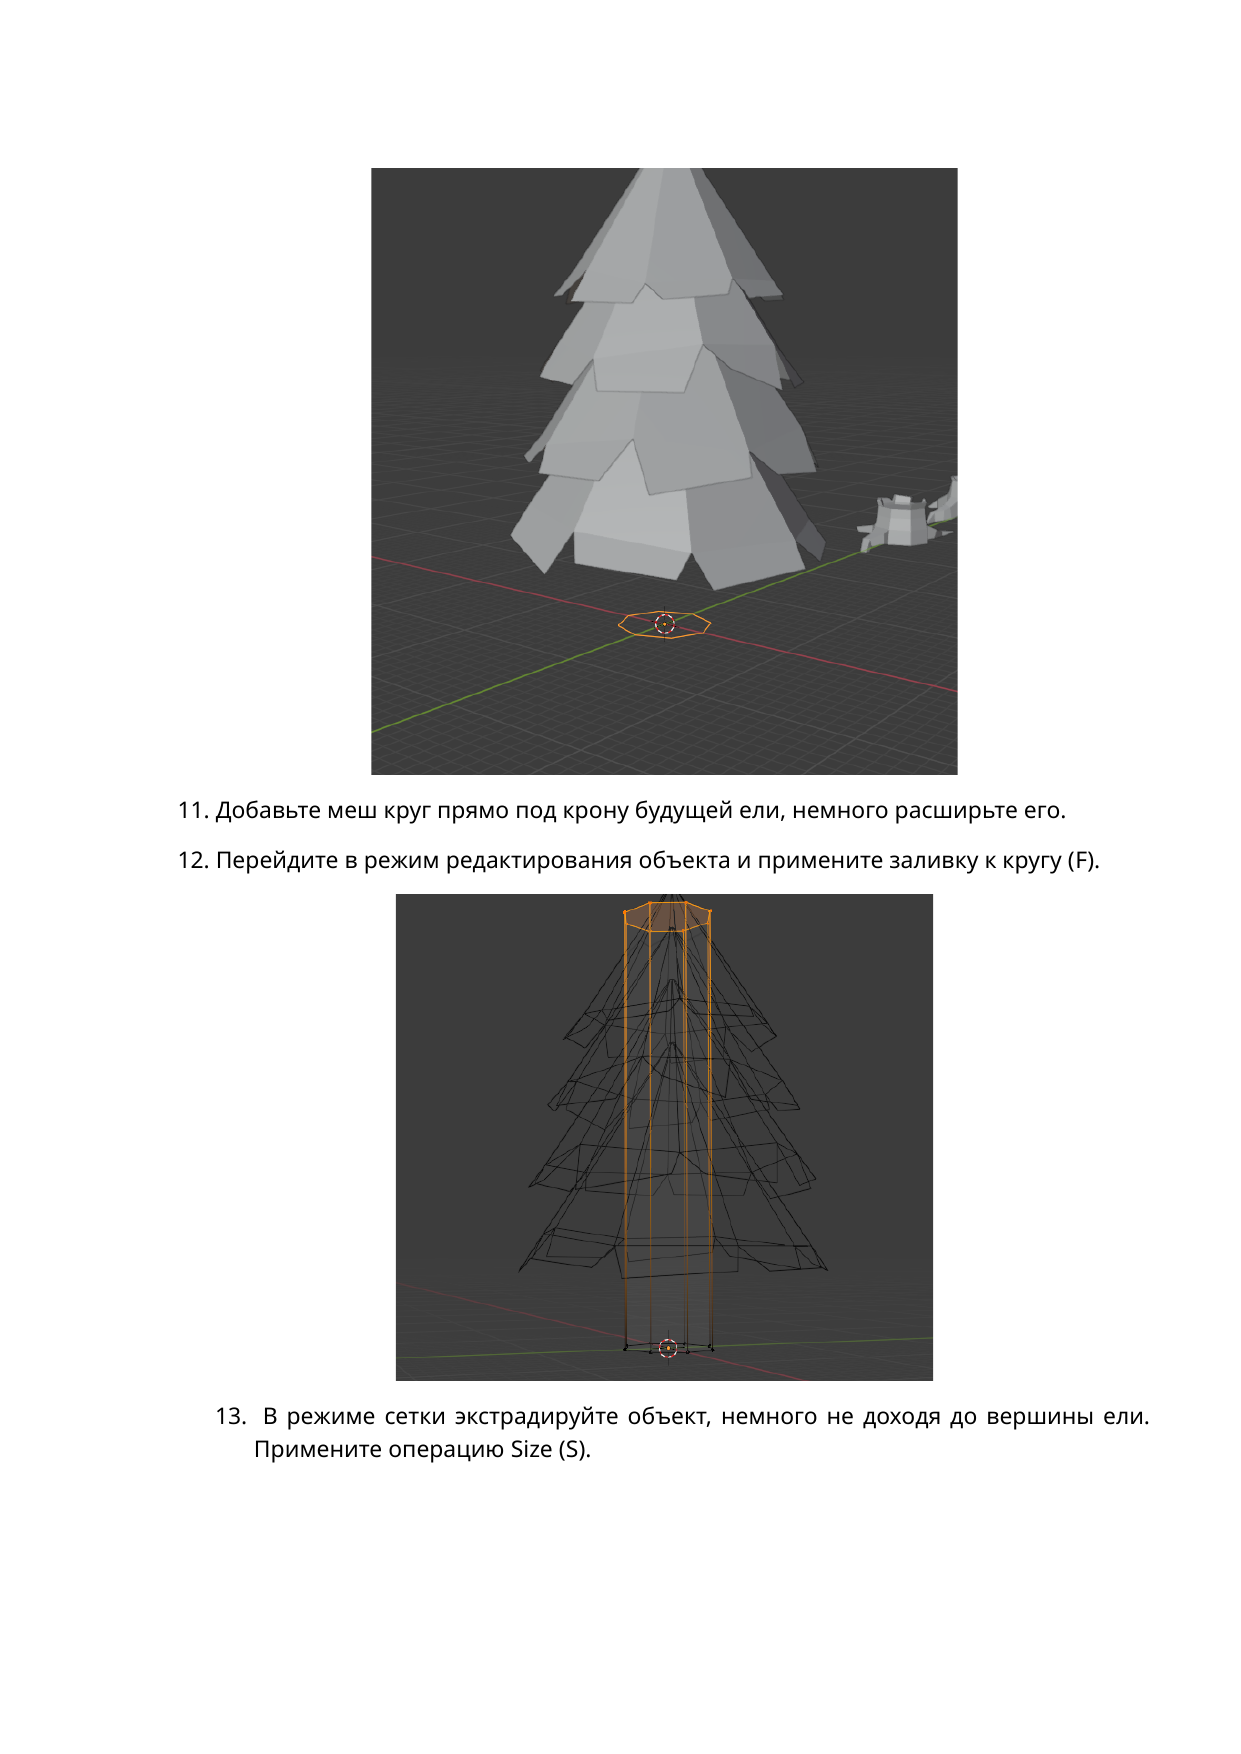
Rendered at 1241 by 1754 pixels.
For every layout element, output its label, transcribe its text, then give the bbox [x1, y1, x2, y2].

picture [371, 168, 958, 775]
text 12. Перейдите в режим редактирования объекта и примените заливку к кругу (F). [177, 844, 1152, 875]
text 11. Добавьте меш круг прямо под крону будущей ели, немного расширьте его. [177, 794, 1152, 825]
picture [395, 894, 934, 1381]
list В режиме сетки экстрадируйте объект, немного не доходя до вершины ели. Примените операцию Size (S). [215, 1399, 1152, 1464]
